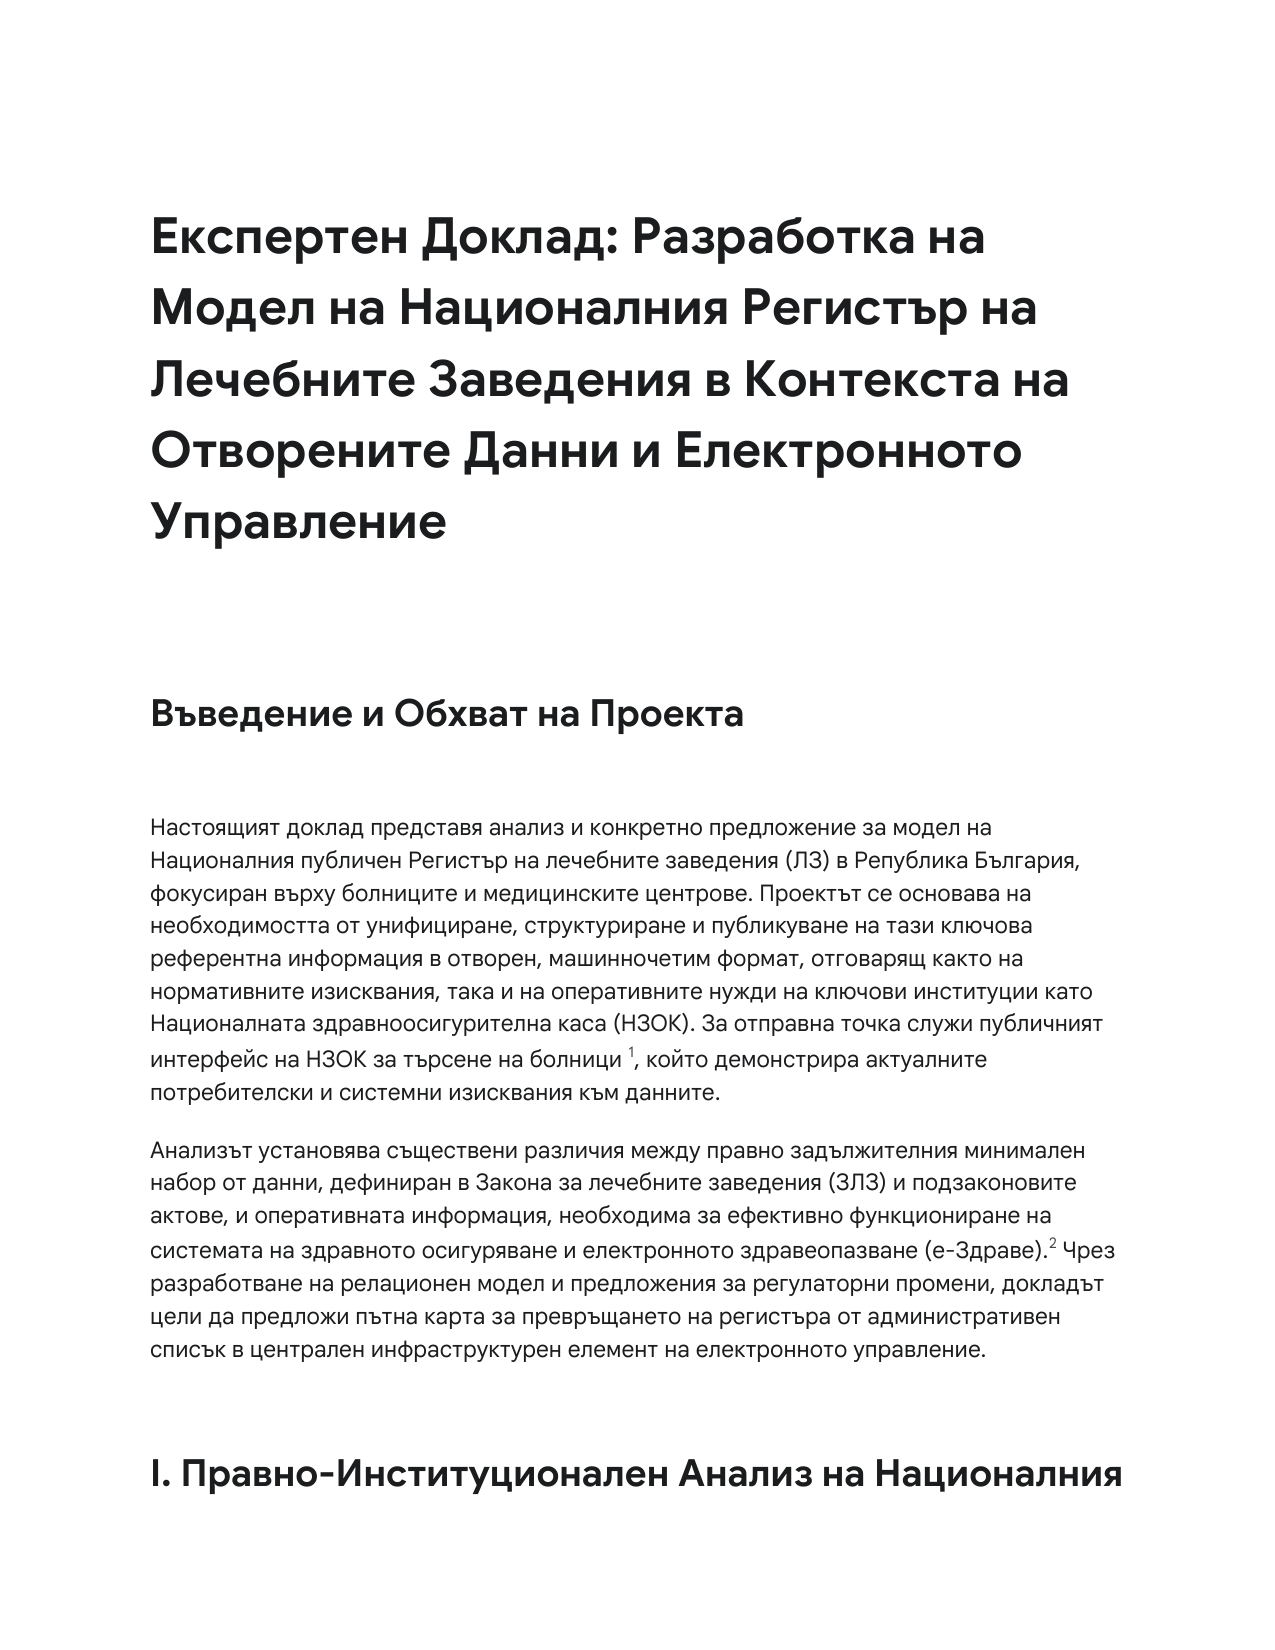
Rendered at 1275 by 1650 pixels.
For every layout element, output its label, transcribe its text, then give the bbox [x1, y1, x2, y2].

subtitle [150, 1451, 1125, 1497]
text Анализът установява съществени различия между правно задължителния минимален набор от данни, дефиниран в Закона за лечебните заведения (ЗЛЗ) и подзаконовите актове, и оперативната информация, необходима за ефективно функциониране на системата на здравното осигуряване и електронното здравеопазване (е-Здраве).2 Чрез разработване на релационен модел и предложения за регулаторни промени, докладът цели да предложи пътна карта за превръщането на регистъра от административен списък в централен инфраструктурен елемент на електронното управление. [150, 1136, 1125, 1364]
subtitle Въведение и Обхват на Проекта [150, 690, 1125, 737]
text Настоящият доклад представя анализ и конкретно предложение за модел на Националния публичен Регистър на лечебните заведения (ЛЗ) в Република България, фокусиран върху болниците и медицинските центрове. Проектът се основава на необходимостта от унифициране, структуриране и публикуване на тази ключова референтна информация в отворен, машинночетим формат, отговарящ както на нормативните изисквания, така и на оперативните нужди на ключови институции като Националната здравноосигурителна каса (НЗОК). За отправна точка служи публичният интерфейс на НЗОК за търсене на болници 1, който демонстрира актуалните потребителски и системни изисквания към данните. [150, 813, 1125, 1107]
subtitle Експертен Доклад: Разработка на Модел на Националния Регистър на Лечебните Заведения в Контекста на Отворените Данни и Електронното Управление [150, 205, 1125, 553]
